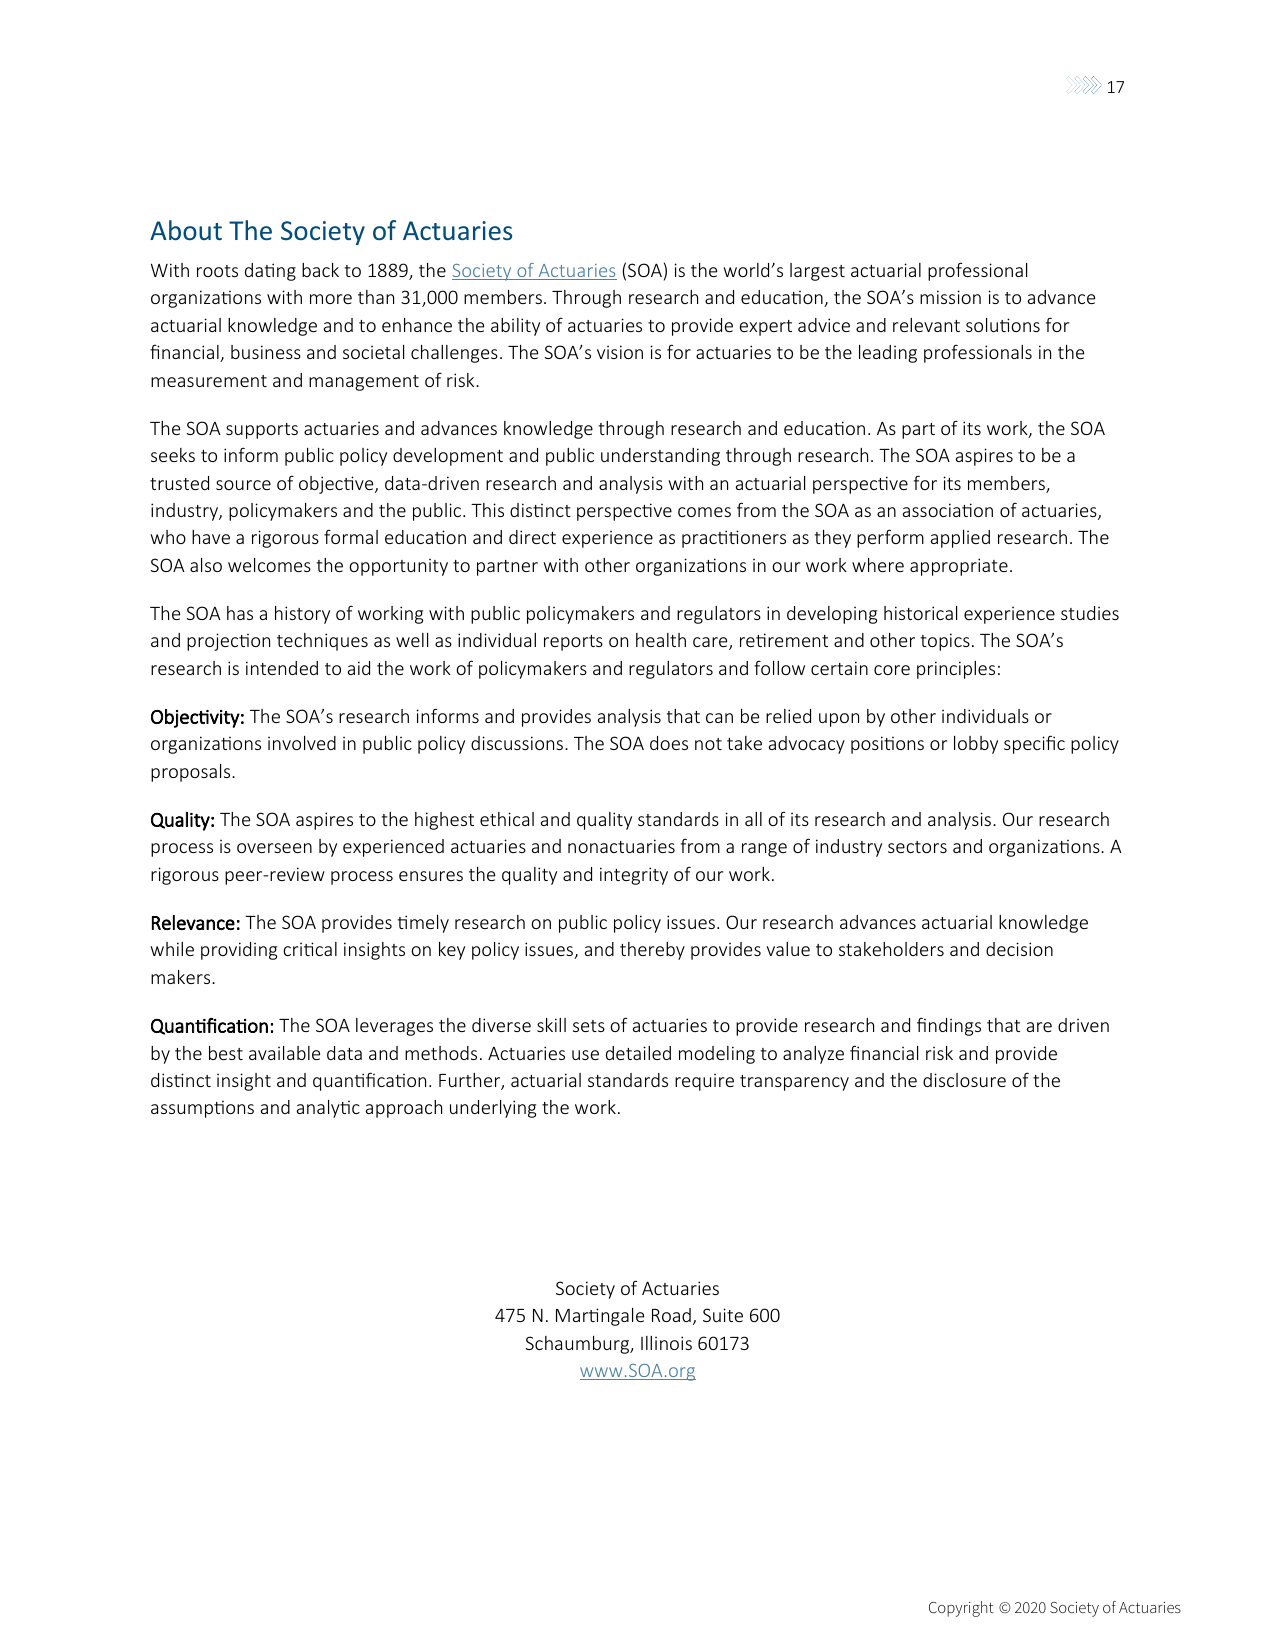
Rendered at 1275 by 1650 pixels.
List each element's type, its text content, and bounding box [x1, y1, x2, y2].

text Quality: The SOA aspires to the highest ethical and quality standards in all of its research and analysis. Our research process is overseen by experienced actuaries and nonactuaries from a range of industry sectors and organizations. A rigorous peer-review process ensures the quality and integrity of our work. [150, 806, 1125, 886]
text Quantification: The SOA leverages the diverse skill sets of actuaries to provide research and findings that are driven by the best available data and methods. Actuaries use detailed modeling to analyze financial risk and provide distinct insight and quantification. Further, actuarial standards require transparency and the disclosure of the assumptions and analytic approach underlying the work. [150, 1012, 1125, 1120]
picture [1066, 76, 1102, 94]
text The SOA has a history of working with public policymakers and regulators in developing historical experience studies and projection techniques as well as individual reports on health care, retirement and other topics. The SOA’s research is intended to aid the work of policymakers and regulators and follow certain core principles: [150, 600, 1125, 680]
text With roots dating back to 1889, the Society of Actuaries (SOA) is the world’s largest actuarial professional organizations with more than 31,000 members. Through research and education, the SOA’s mission is to advance actuarial knowledge and to enhance the ability of actuaries to provide expert advice and relevant solutions for financial, business and societal challenges. The SOA’s vision is for actuaries to be the leading professionals in the measurement and management of risk. [150, 257, 1125, 392]
text Objectivity: The SOA’s research informs and provides analysis that can be relied upon by other individuals or organizations involved in public policy discussions. The SOA does not take advocacy positions or lobby specific policy proposals. [150, 703, 1125, 783]
text Relevance: The SOA provides timely research on public policy issues. Our research advances actuarial knowledge while providing critical insights on key policy issues, and thereby provides value to stakeholders and decision makers. [150, 909, 1125, 989]
text Society of Actuaries [150, 1275, 1125, 1300]
text Schaumburg, Illinois 60173 [150, 1330, 1125, 1355]
text The SOA supports actuaries and advances knowledge through research and education. As part of its work, the SOA seeks to inform public policy development and public understanding through research. The SOA aspires to be a trusted source of objective, data-driven research and analysis with an actuarial perspective for its members, industry, policymakers and the public. This distinct perspective comes from the SOA as an association of actuaries, who have a rigorous formal education and direct experience as practitioners as they perform applied research. The SOA also welcomes the opportunity to partner with other organizations in our work where appropriate. [150, 415, 1125, 577]
text www.SOA.org [150, 1357, 1125, 1382]
text 475 N. Martingale Road, Suite 600 [150, 1302, 1125, 1328]
subtitle About The Society of Actuaries [150, 212, 1125, 248]
